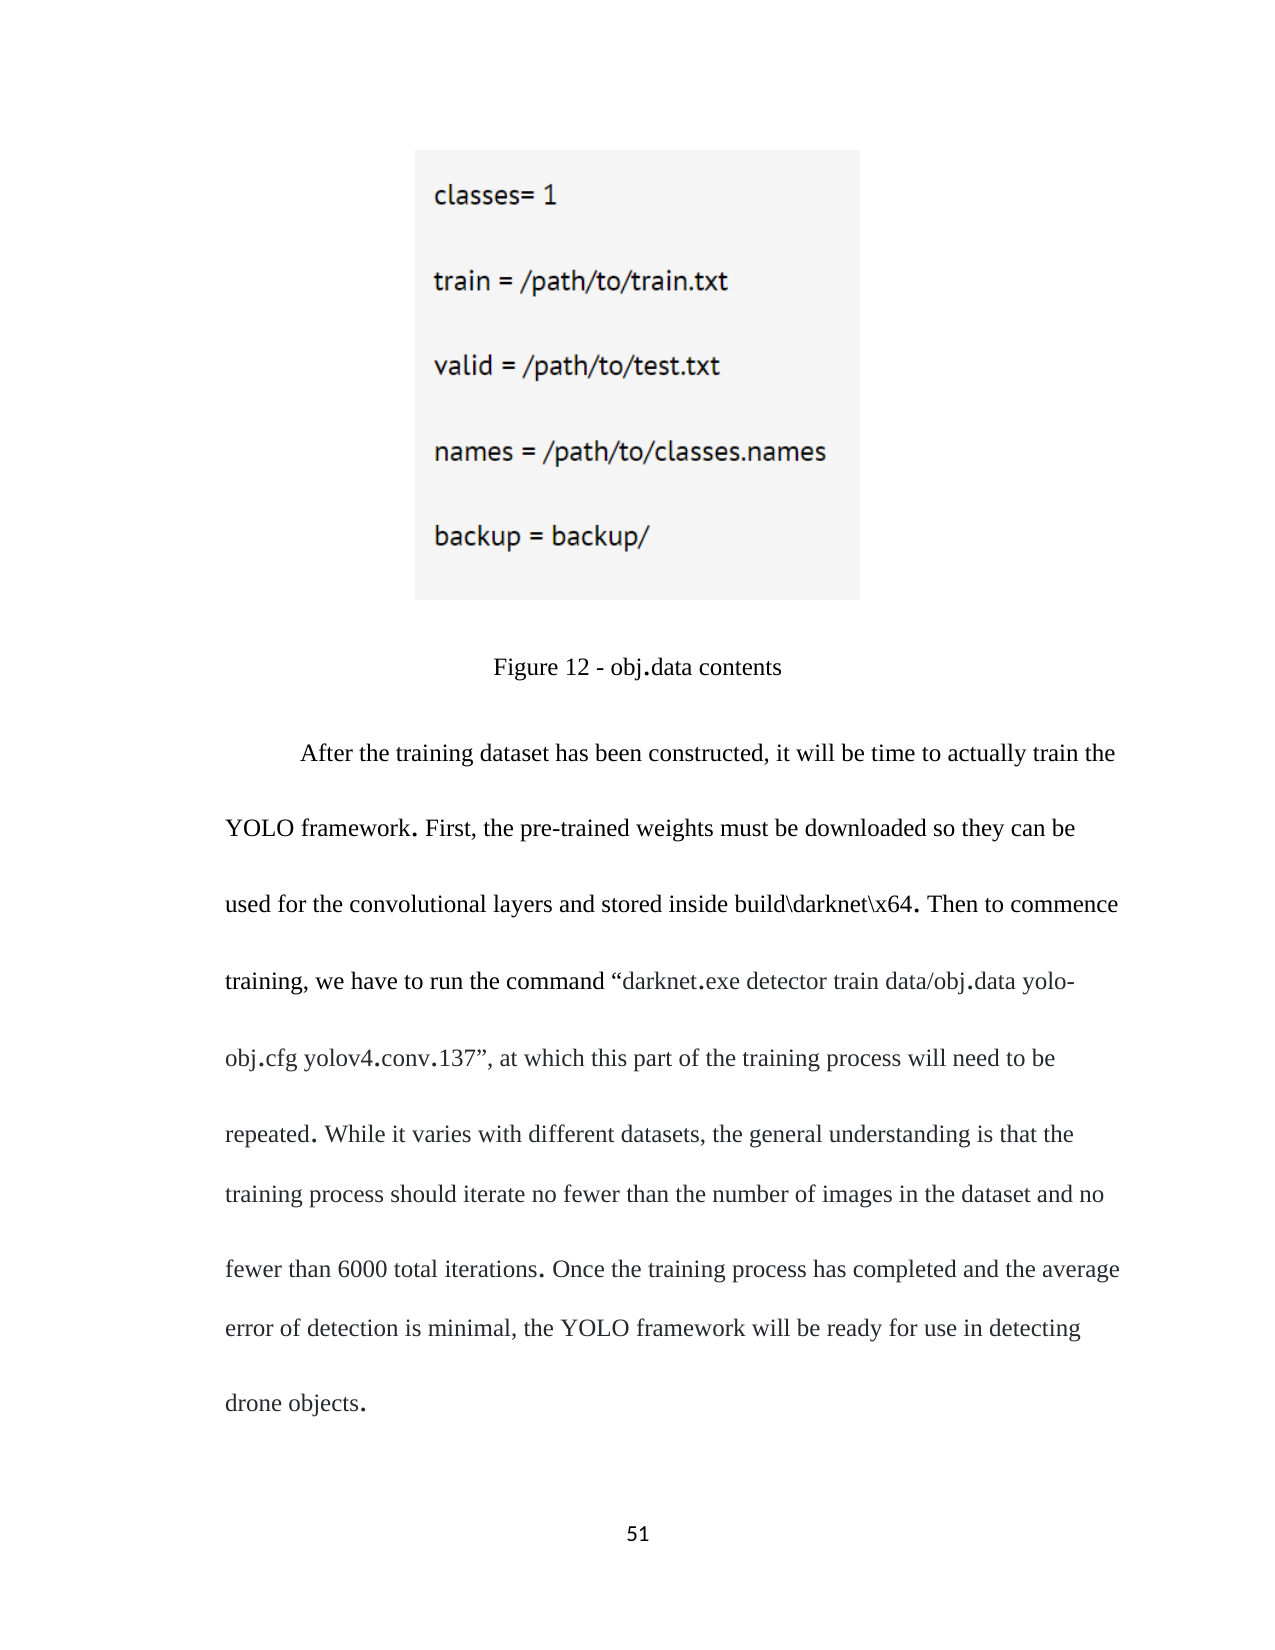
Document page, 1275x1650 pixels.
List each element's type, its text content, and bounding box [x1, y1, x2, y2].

text Figure 12 - obj.data contents [150, 645, 1125, 683]
picture [414, 150, 861, 600]
text After the training dataset has been constructed, it will be time to actually train the YOLO framework. First, the pre-trained weights must be downloaded so they can be used for the convolutional layers and stored inside build\darknet\x64. Then to commence training, we have to run the command “darknet.exe detector train data/obj.data yolo-obj.cfg yolov4.conv.137”, at which this part of the training process will need to be repeated. While it varies with different datasets, the general understanding is that the training process should iterate no fewer than the number of images in the dataset and no fewer than 6000 total iterations. Once the training process has completed and the average error of detection is minimal, the YOLO framework will be ready for use in detecting drone objects. [225, 738, 1125, 1418]
